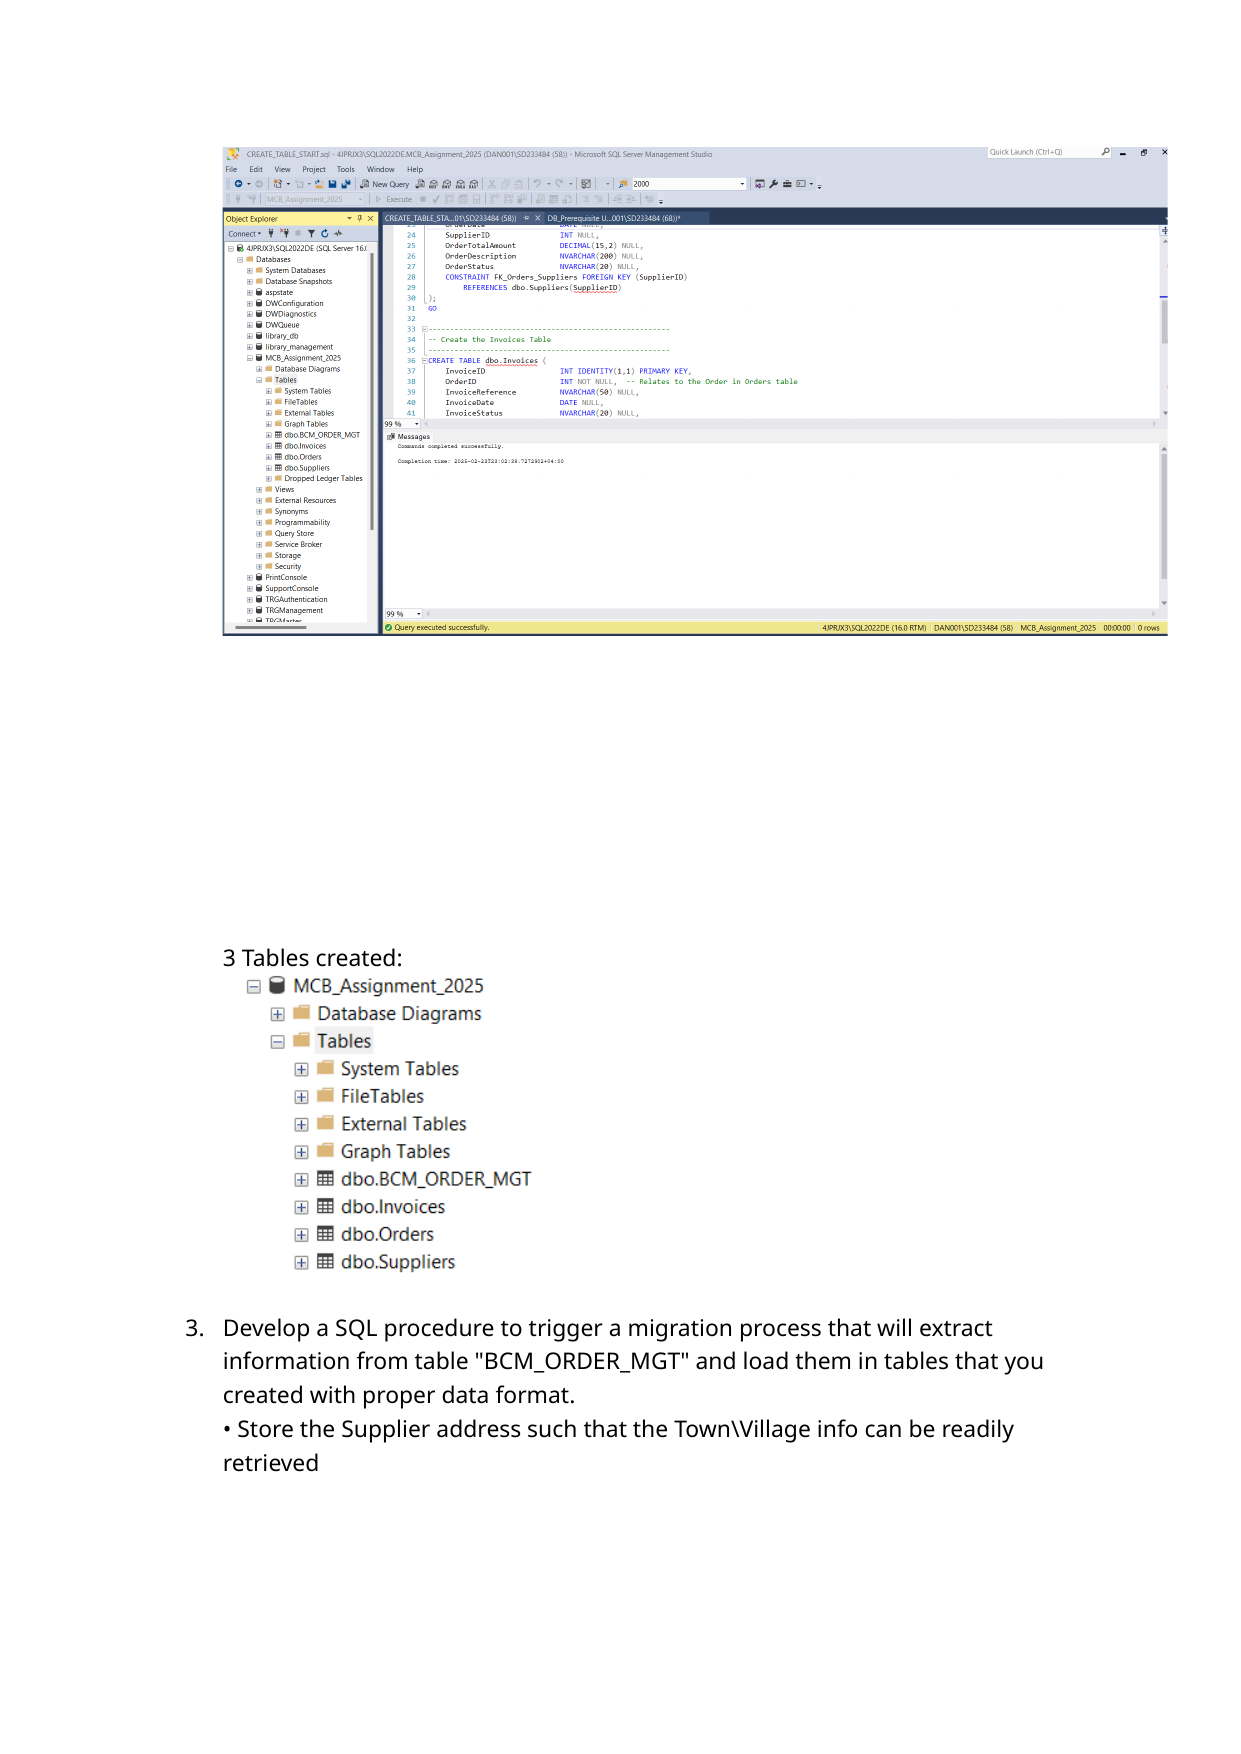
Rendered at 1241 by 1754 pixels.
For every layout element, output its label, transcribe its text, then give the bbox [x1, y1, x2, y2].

list Develop a SQL procedure to trigger a migration process that will extract information from table "BCM_ORDER_MGT" and load them in tables that you created with proper data format. [185, 1312, 1093, 1410]
list • Store the Supplier address such that the Town\Village info can be readily retrieved [223, 1413, 1093, 1478]
picture [222, 975, 548, 1276]
list 3 Tables created: [223, 942, 1093, 973]
picture [222, 147, 1168, 636]
